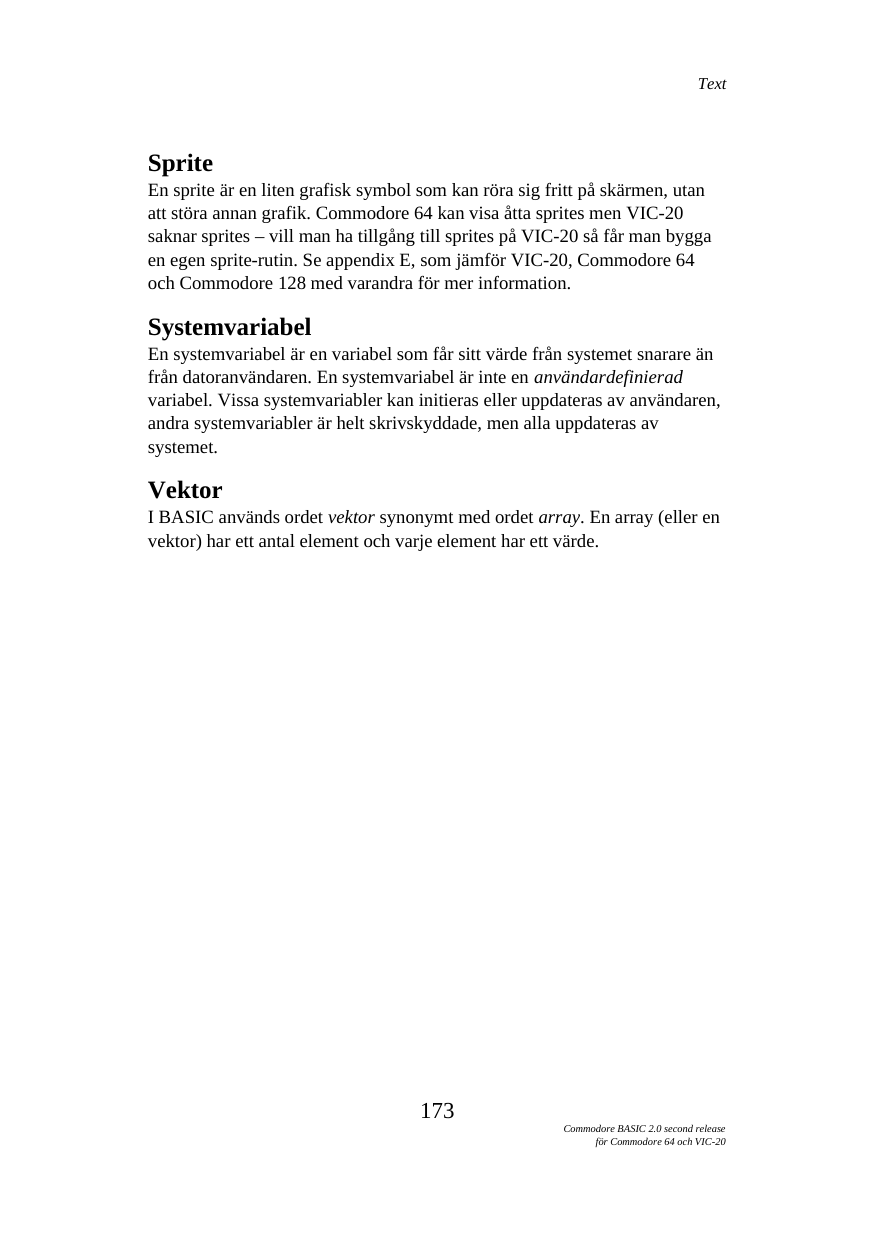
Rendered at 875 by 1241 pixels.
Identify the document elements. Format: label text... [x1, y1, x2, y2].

subtitle Vektor [148, 475, 726, 504]
subtitle Systemvariabel [148, 312, 726, 340]
subtitle Sprite [148, 148, 726, 176]
text En sprite är en liten grafisk symbol som kan röra sig fritt på skärmen, utan att störa annan grafik. Commodore 64 kan visa åtta sprites men VIC-20 saknar sprites – vill man ha tillgång till sprites på VIC-20 så får man bygga en egen sprite-rutin. Se appendix E, som jämför VIC-20, Commodore 64 och Commodore 128 med varandra för mer information. [148, 179, 726, 293]
text En systemvariabel är en variabel som får sitt värde från systemet snarare än från datoranvändaren. En systemvariabel är inte en användardefinierad variabel. Vissa systemvariabler kan initieras eller uppdateras av användaren, andra systemvariabler är helt skrivskyddade, men alla uppdateras av systemet. [148, 343, 726, 457]
text I BASIC används ordet vektor synonymt med ordet array. En array (eller en vektor) har ett antal element och varje element har ett värde. [148, 506, 726, 551]
